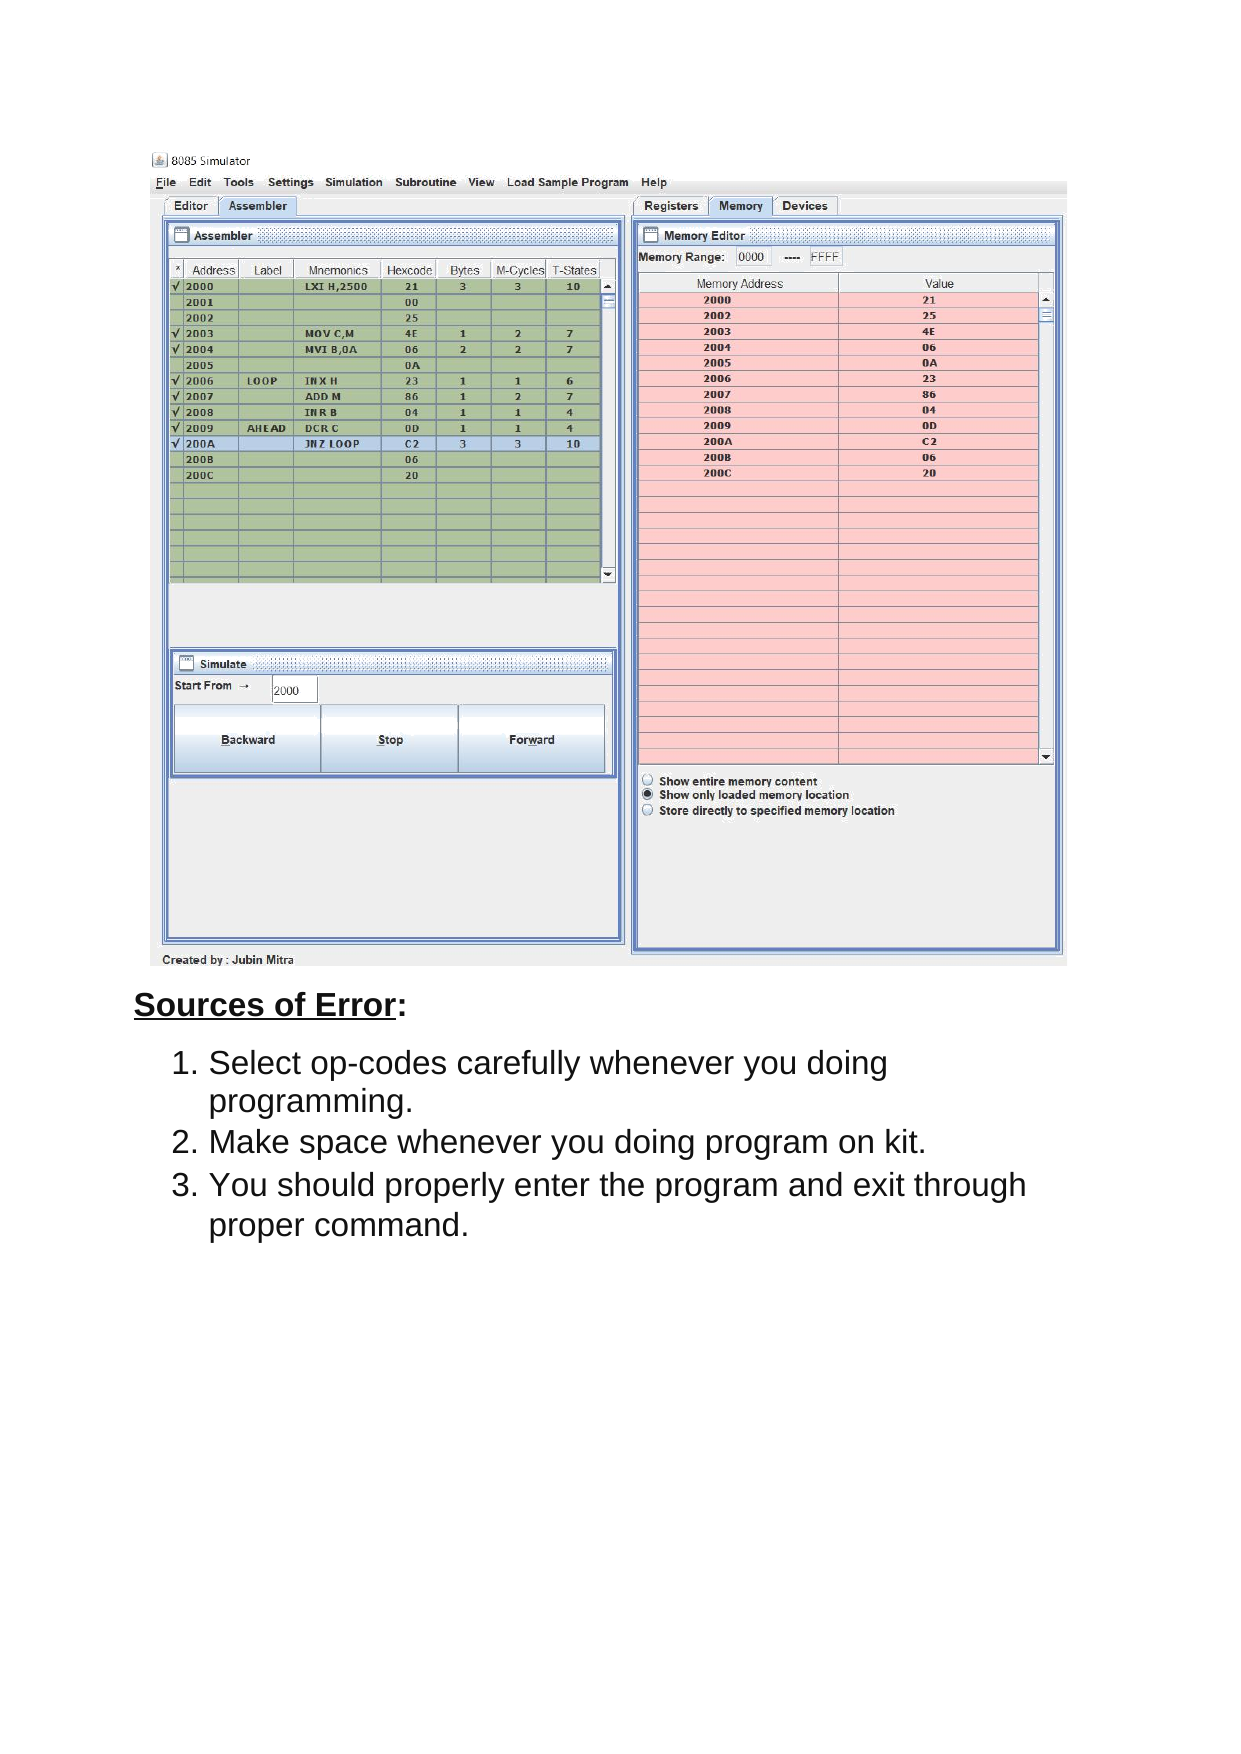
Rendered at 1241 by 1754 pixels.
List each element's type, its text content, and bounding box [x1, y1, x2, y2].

picture [150, 150, 1068, 966]
list You should properly enter the program and exit through proper command. [171, 1165, 1100, 1244]
text Sources of Error: [133, 984, 1103, 1023]
list Select op-codes carefully whenever you doing programming. [171, 1043, 1103, 1119]
list Make space whenever you doing program on kit. [171, 1123, 1103, 1161]
